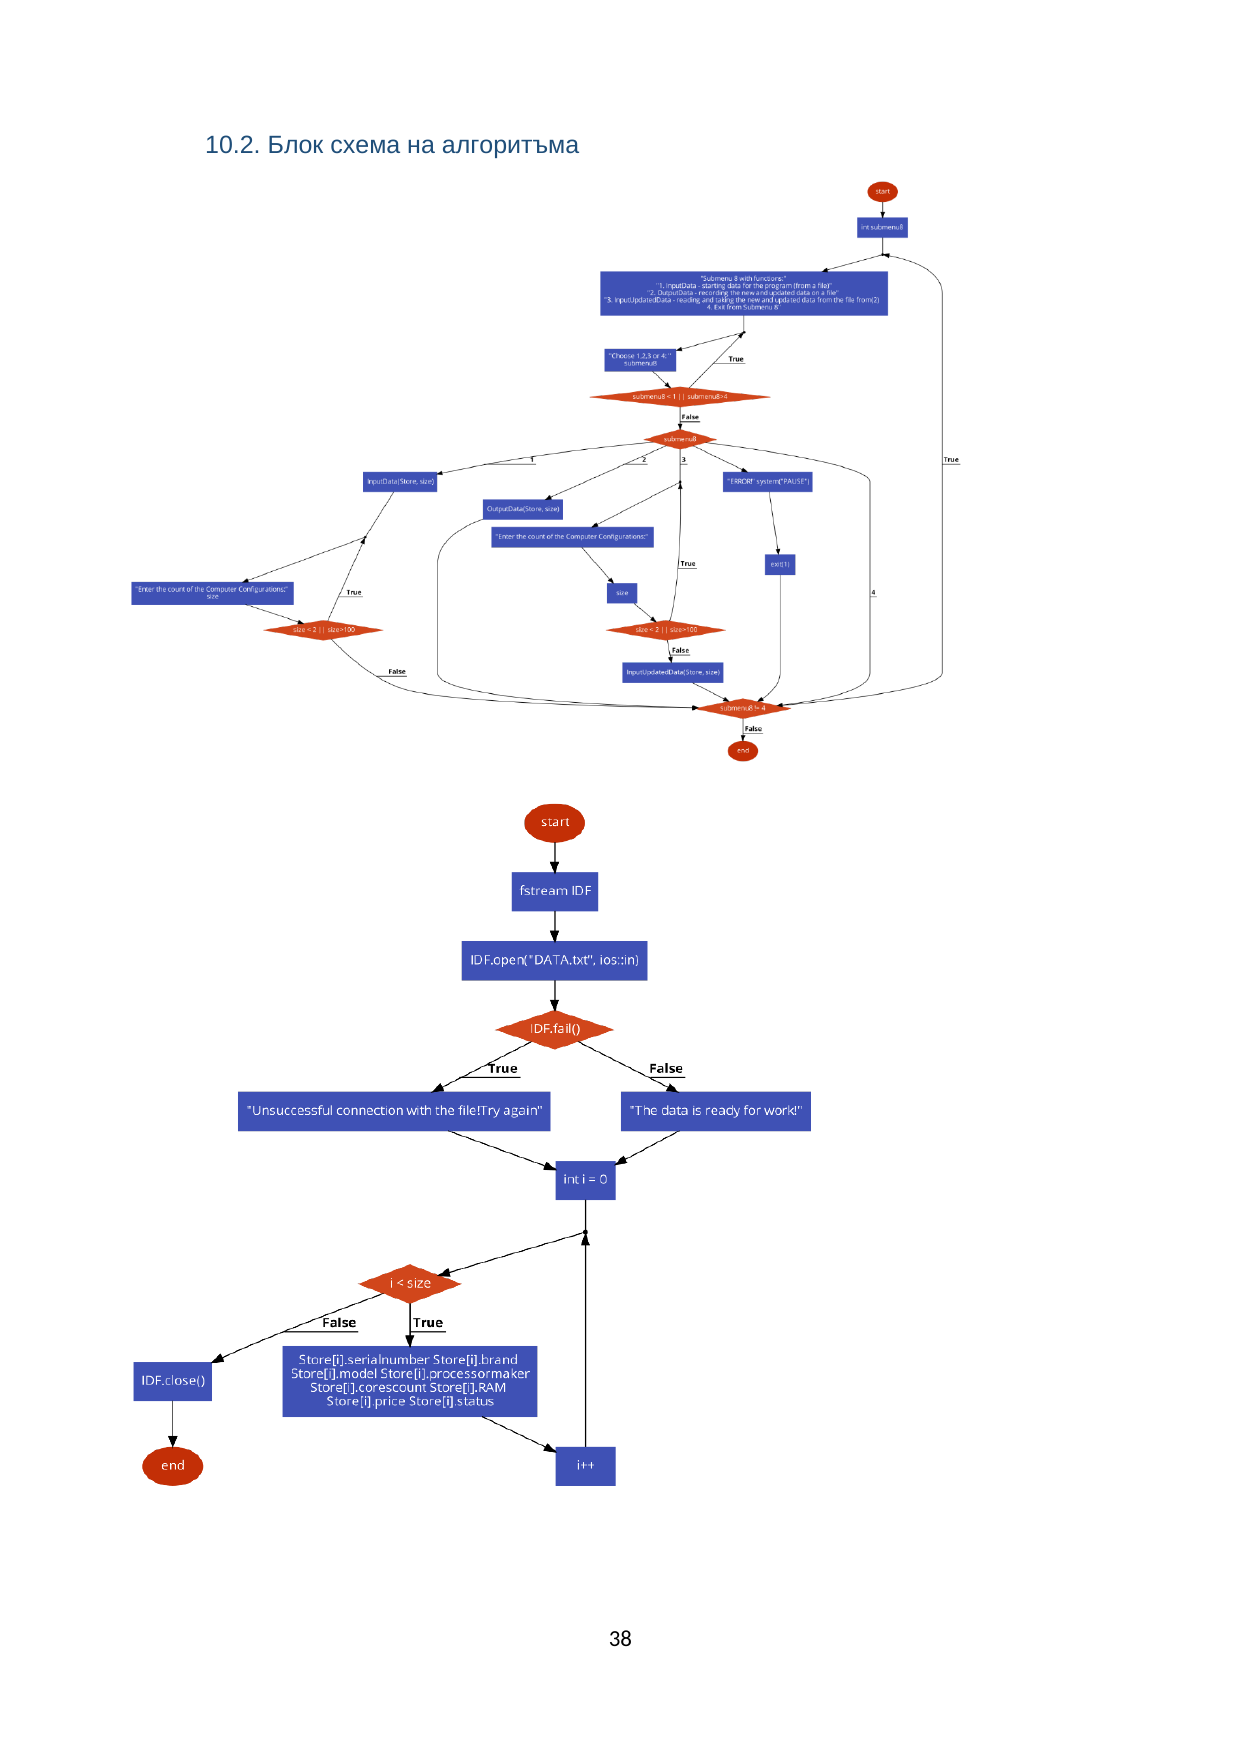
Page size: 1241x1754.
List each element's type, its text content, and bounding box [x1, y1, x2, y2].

picture [129, 179, 969, 770]
picture [129, 799, 820, 1495]
text Блок схема на алгоритъма [205, 130, 1110, 159]
